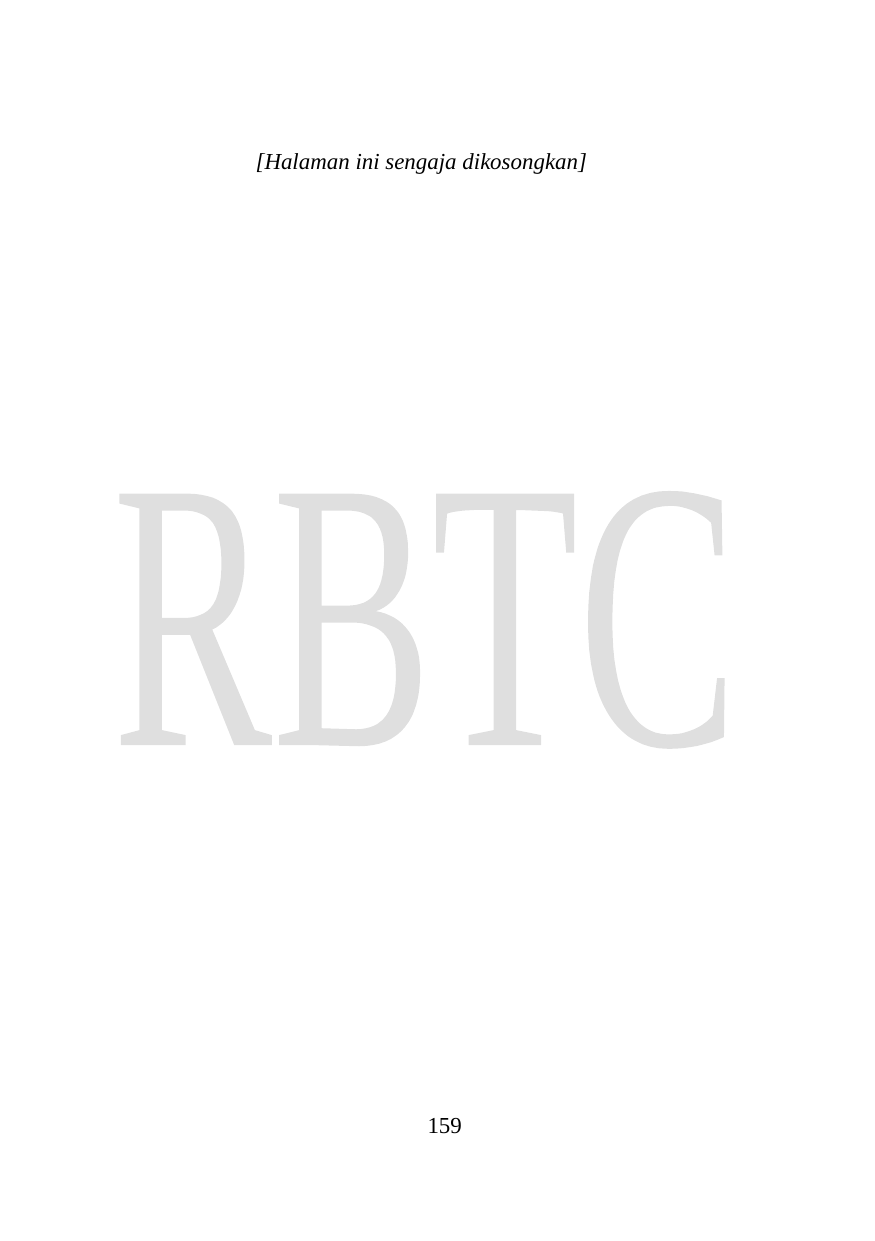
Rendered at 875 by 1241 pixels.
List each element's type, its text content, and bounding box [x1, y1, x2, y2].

text [Halaman ini sengaja dikosongkan] [118, 148, 726, 174]
